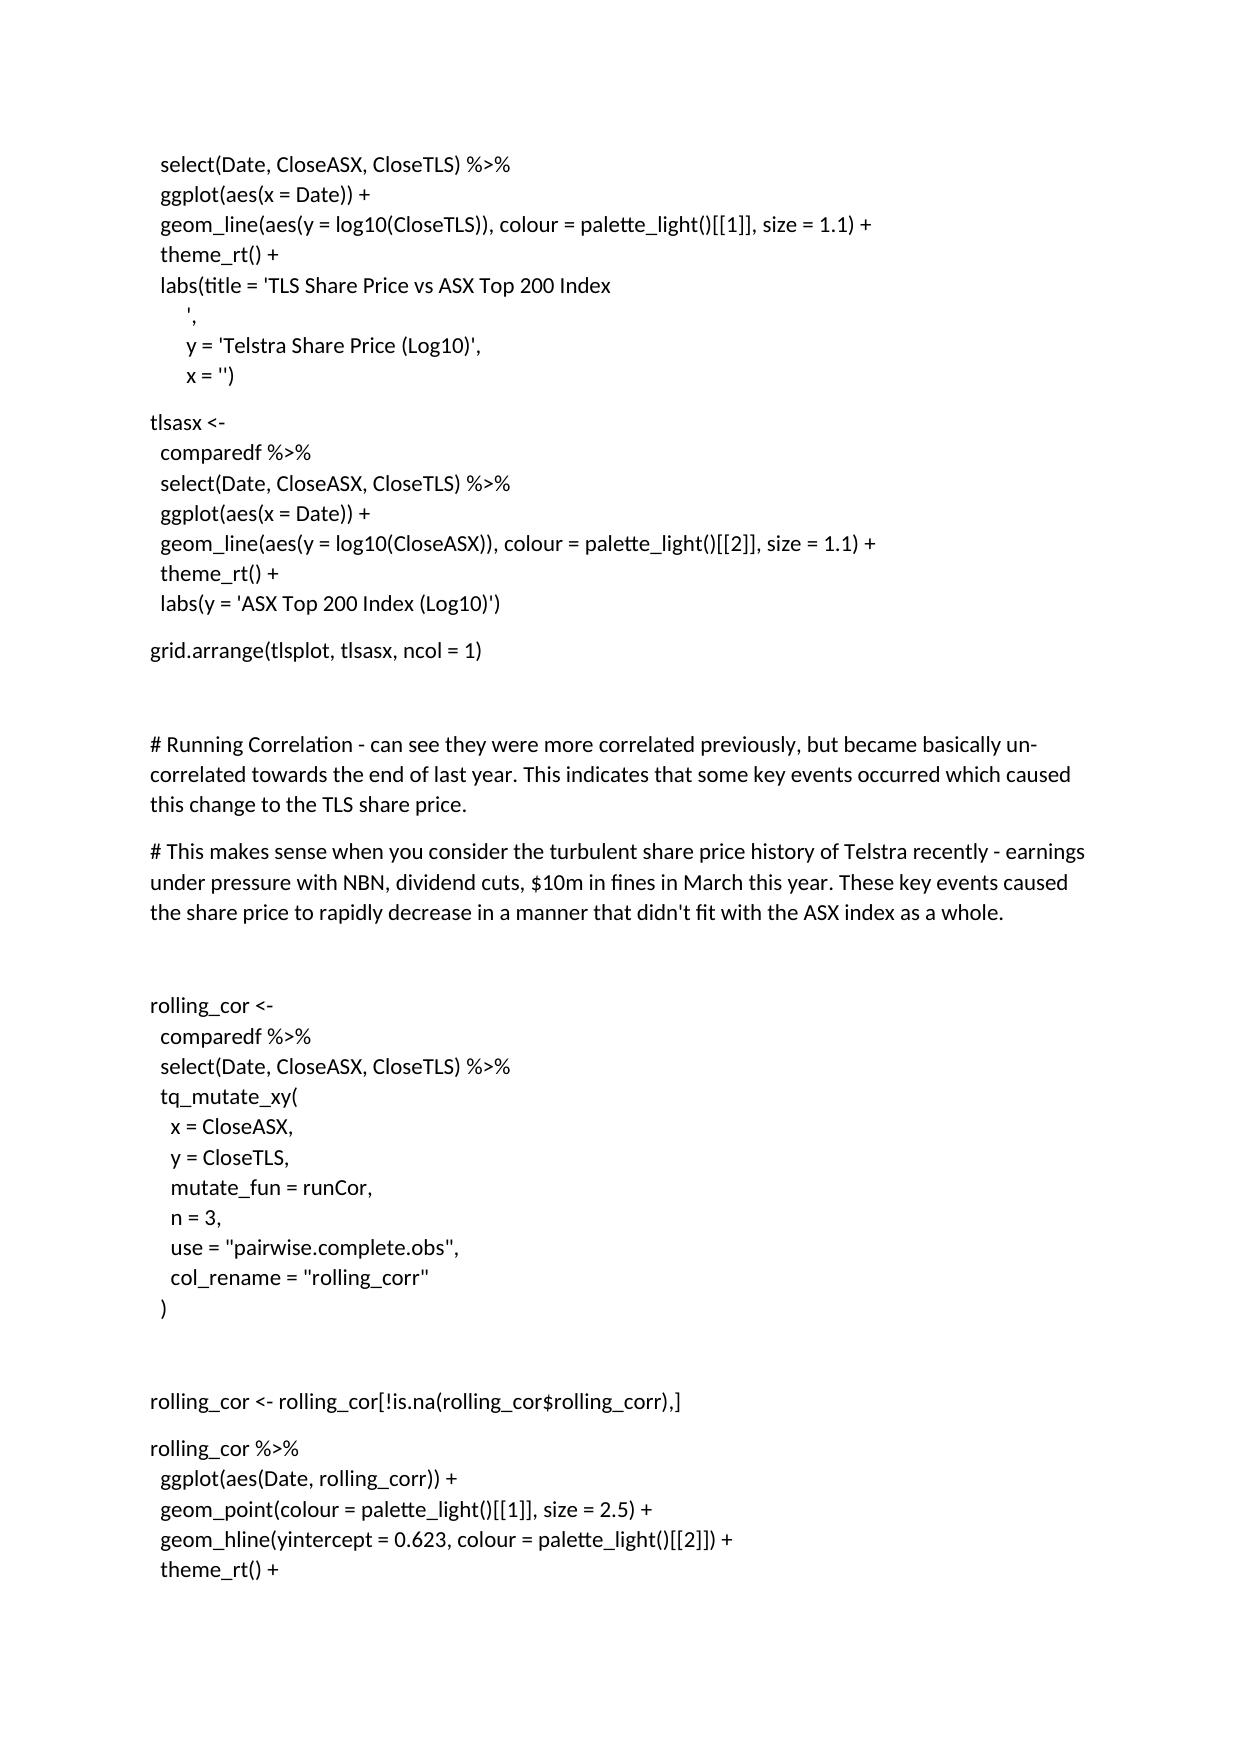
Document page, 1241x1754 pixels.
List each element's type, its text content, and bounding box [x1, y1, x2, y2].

text grid.arrange(tlsplot, tlsasx, ncol = 1) [150, 636, 1090, 664]
text tlsasx <- comparedf %>% select(Date, CloseASX, CloseTLS) %>% ggplot(aes(x = Date)) + geom_line(aes(y = log10(CloseASX)), colour = palette_light()[[2]], size = 1.1) + theme_rt() + labs(y = 'ASX Top 200 Index (Log10)') [150, 408, 1090, 618]
text # Running Correlation - can see they were more correlated previously, but became basically un-correlated towards the end of last year. This indicates that some key events occurred which caused this change to the TLS share price. [150, 730, 1090, 819]
text # This makes sense when you consider the turbulent share price history of Telstra recently - earnings under pressure with NBN, dividend cuts, $10m in fines in March this year. These key events caused the share price to rapidly decrease in a manner that didn't fit with the ASX index as a whole. [150, 837, 1090, 926]
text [150, 150, 1090, 389]
text rolling_cor <- comparedf %>% select(Date, CloseASX, CloseTLS) %>% tq_mutate_xy( x = CloseASX, y = CloseTLS, mutate_fun = runCor, n = 3, use = "pairwise.complete.obs", col_rename = "rolling_corr" ) [150, 992, 1090, 1322]
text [150, 1434, 1090, 1583]
text rolling_cor <- rolling_cor[!is.na(rolling_cor$rolling_corr),] [150, 1387, 1090, 1416]
